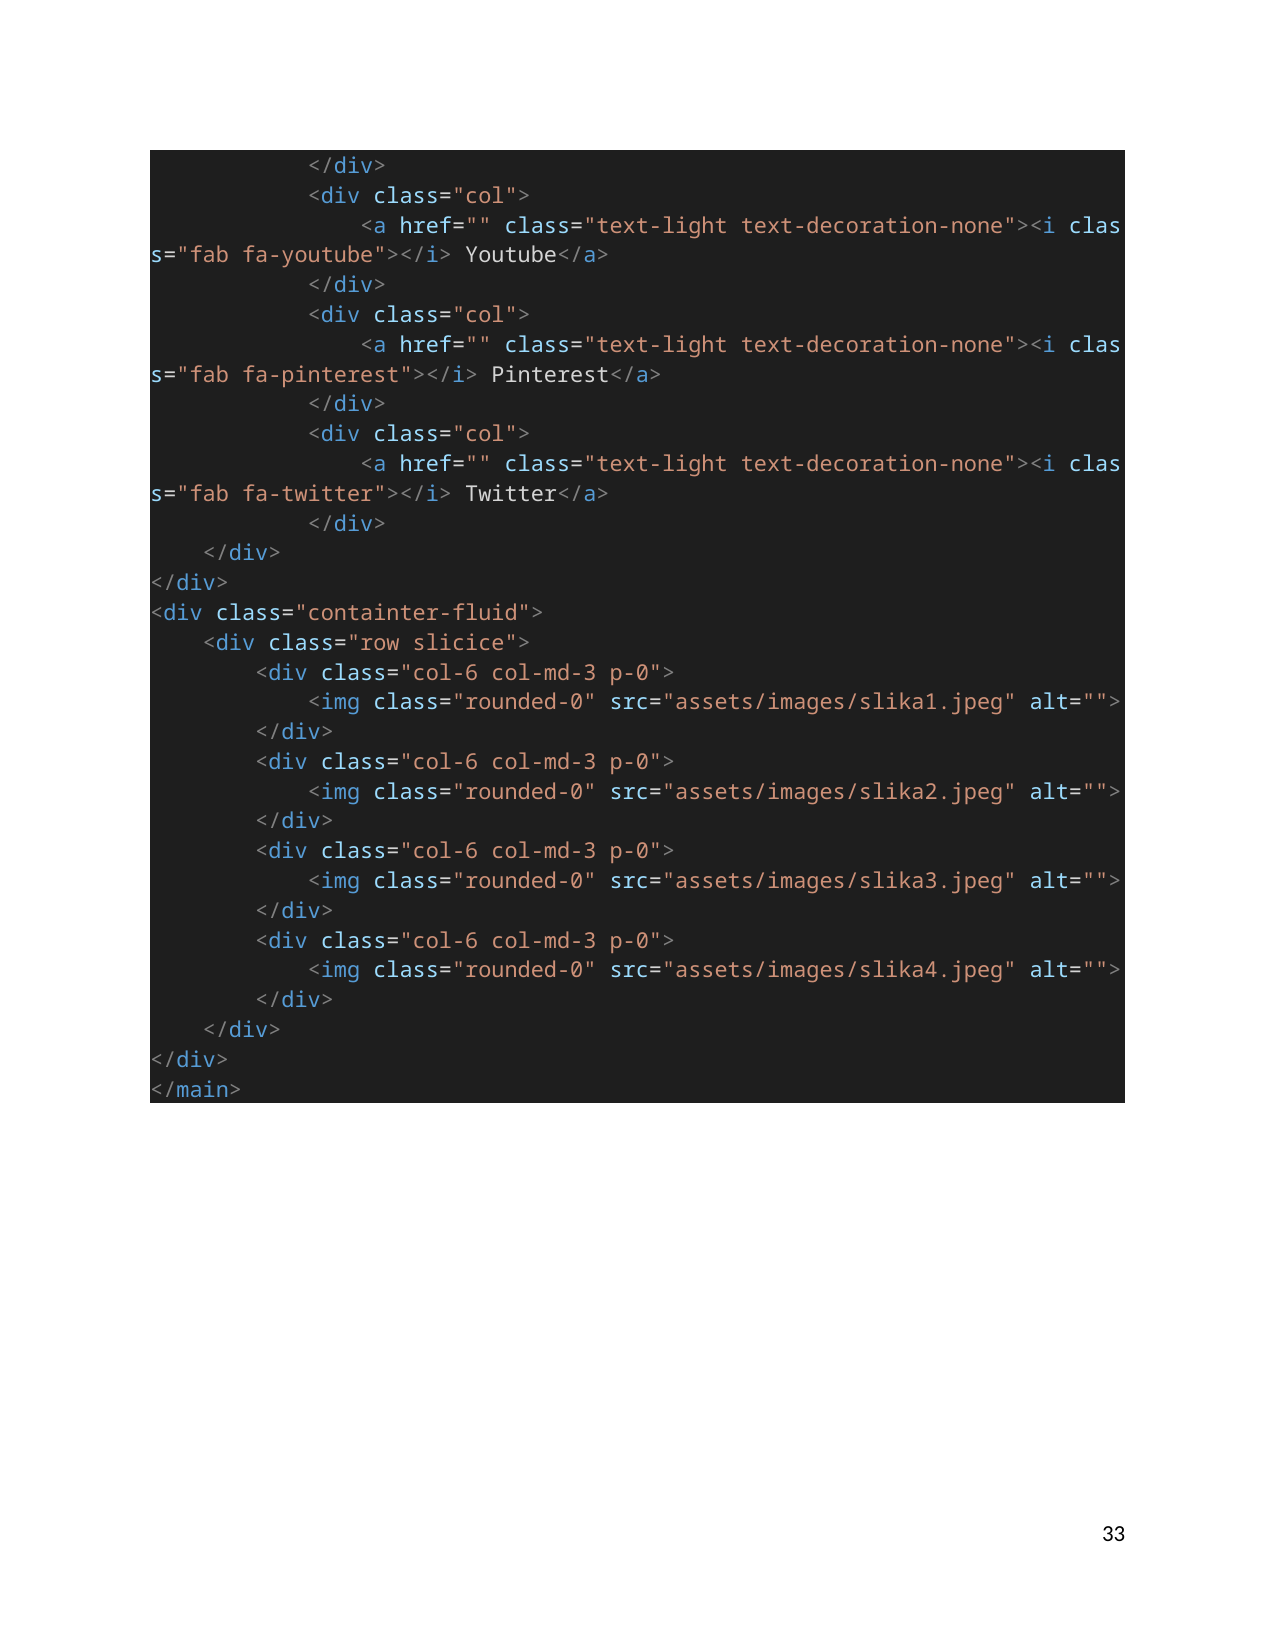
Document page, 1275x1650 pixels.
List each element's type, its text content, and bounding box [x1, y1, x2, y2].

text <div class="row slicice"> [150, 627, 1125, 656]
text <div class="col"> [150, 180, 1125, 209]
text <img class="rounded-0" src="assets/images/slika2.jpeg" alt=""> [150, 776, 1125, 805]
text </div> [150, 269, 1125, 299]
text <div class="col-6 col-md-3 p-0"> [150, 924, 1125, 954]
text <div class="col-6 col-md-3 p-0"> [150, 656, 1125, 686]
text <div class="col"> [150, 299, 1125, 329]
text <a href="" class="text-light text-decoration-none"><i class="fab fa-youtube"></i> Youtube</a> [150, 209, 1125, 269]
text </div> [150, 805, 1125, 835]
text <div class="col-6 col-md-3 p-0"> [150, 835, 1125, 865]
text </div> [150, 1014, 1125, 1044]
text <a href="" class="text-light text-decoration-none"><i class="fab fa-twitter"></i> Twitter</a> [150, 448, 1125, 507]
text <div class="containter-fluid"> [150, 597, 1125, 627]
text </div> [150, 537, 1125, 567]
text <img class="rounded-0" src="assets/images/slika3.jpeg" alt=""> [150, 865, 1125, 895]
text </div> [150, 984, 1125, 1014]
text </div> [150, 507, 1125, 537]
text <div class="col-6 col-md-3 p-0"> [150, 746, 1125, 776]
text </div> [150, 895, 1125, 924]
text <a href="" class="text-light text-decoration-none"><i class="fab fa-pinterest"></i> Pinterest</a> [150, 329, 1125, 388]
text <div class="col"> [150, 418, 1125, 448]
text <img class="rounded-0" src="assets/images/slika4.jpeg" alt=""> [150, 954, 1125, 984]
text <img class="rounded-0" src="assets/images/slika1.jpeg" alt=""> [150, 686, 1125, 716]
text </div> [150, 388, 1125, 418]
text </div> [150, 716, 1125, 746]
text </div> [150, 567, 1125, 597]
text </main> [150, 1073, 1125, 1103]
text </div> [150, 1044, 1125, 1073]
text </div> [150, 150, 1125, 180]
